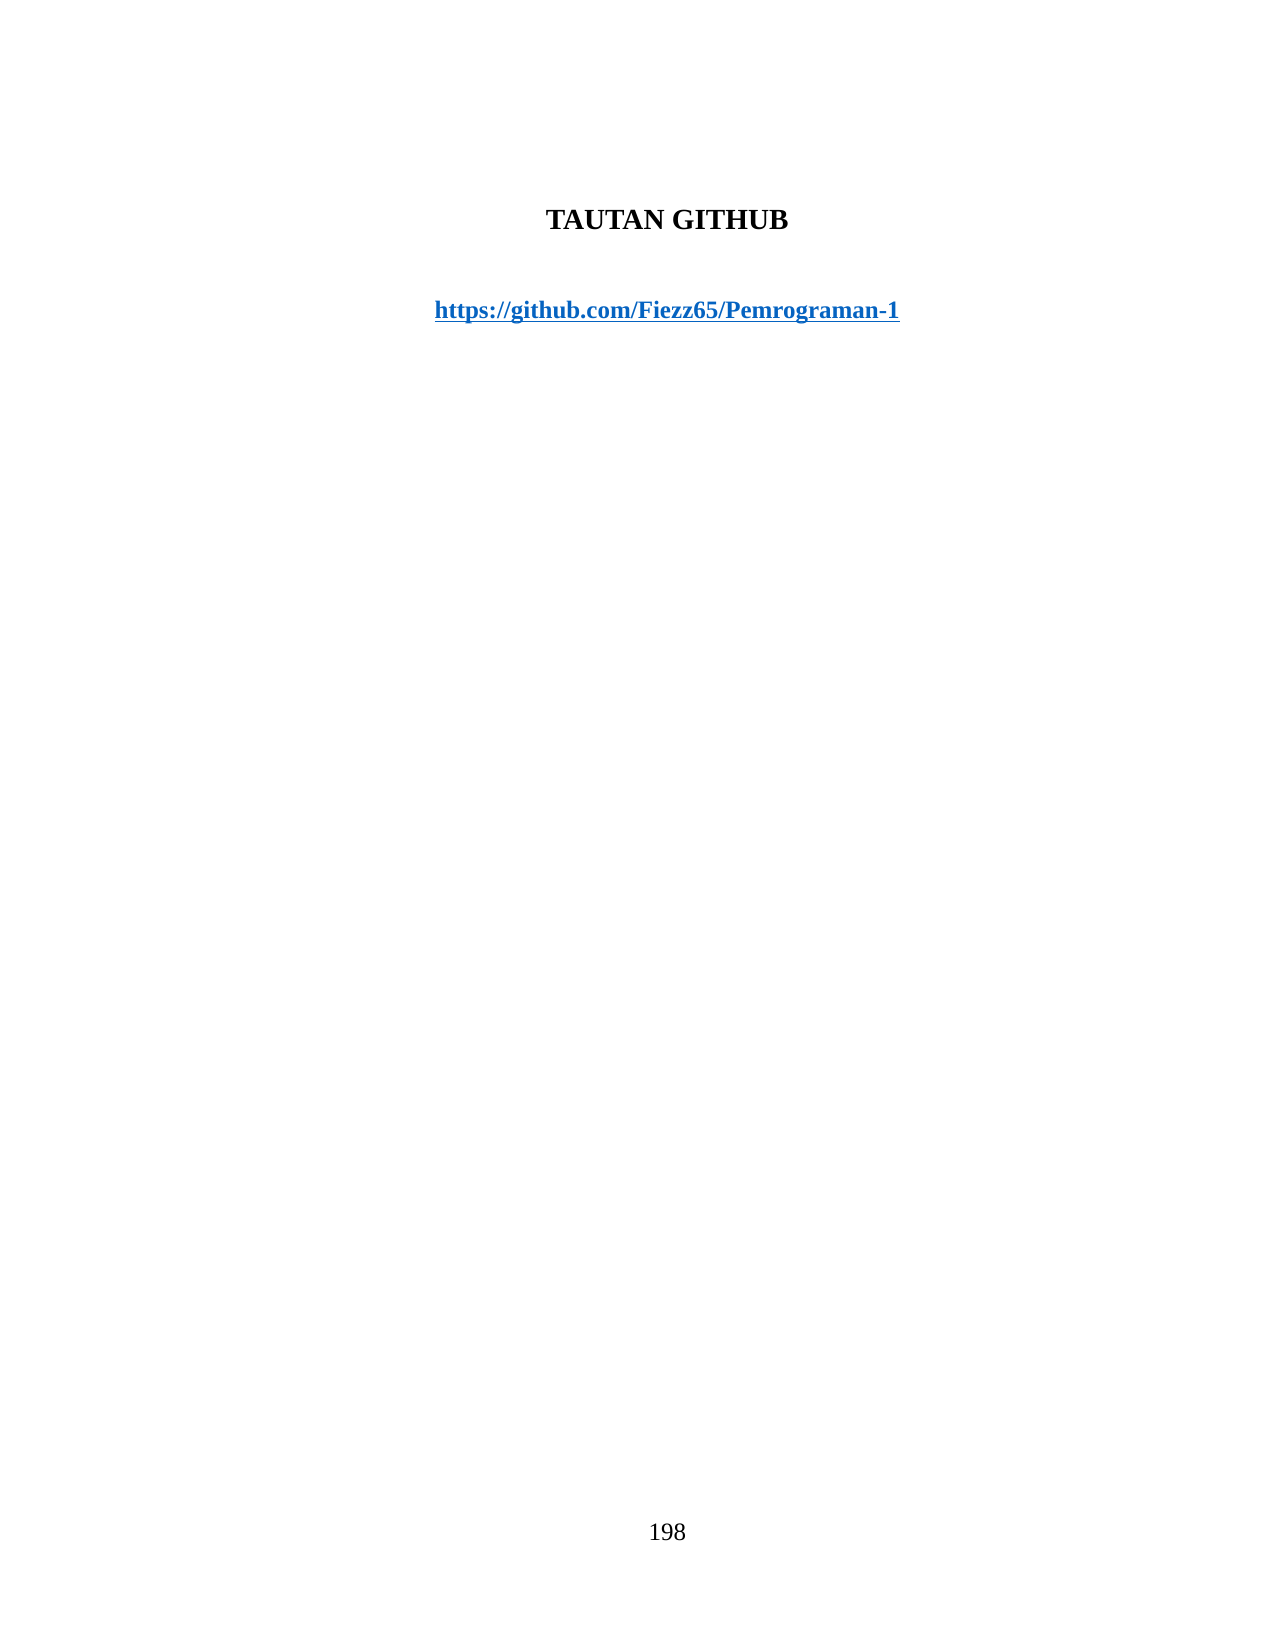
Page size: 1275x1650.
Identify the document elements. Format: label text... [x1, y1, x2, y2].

subtitle TAUTAN GITHUB [236, 202, 1098, 236]
text https://github.com/Fiezz65/Pemrograman-1 [236, 296, 1098, 324]
